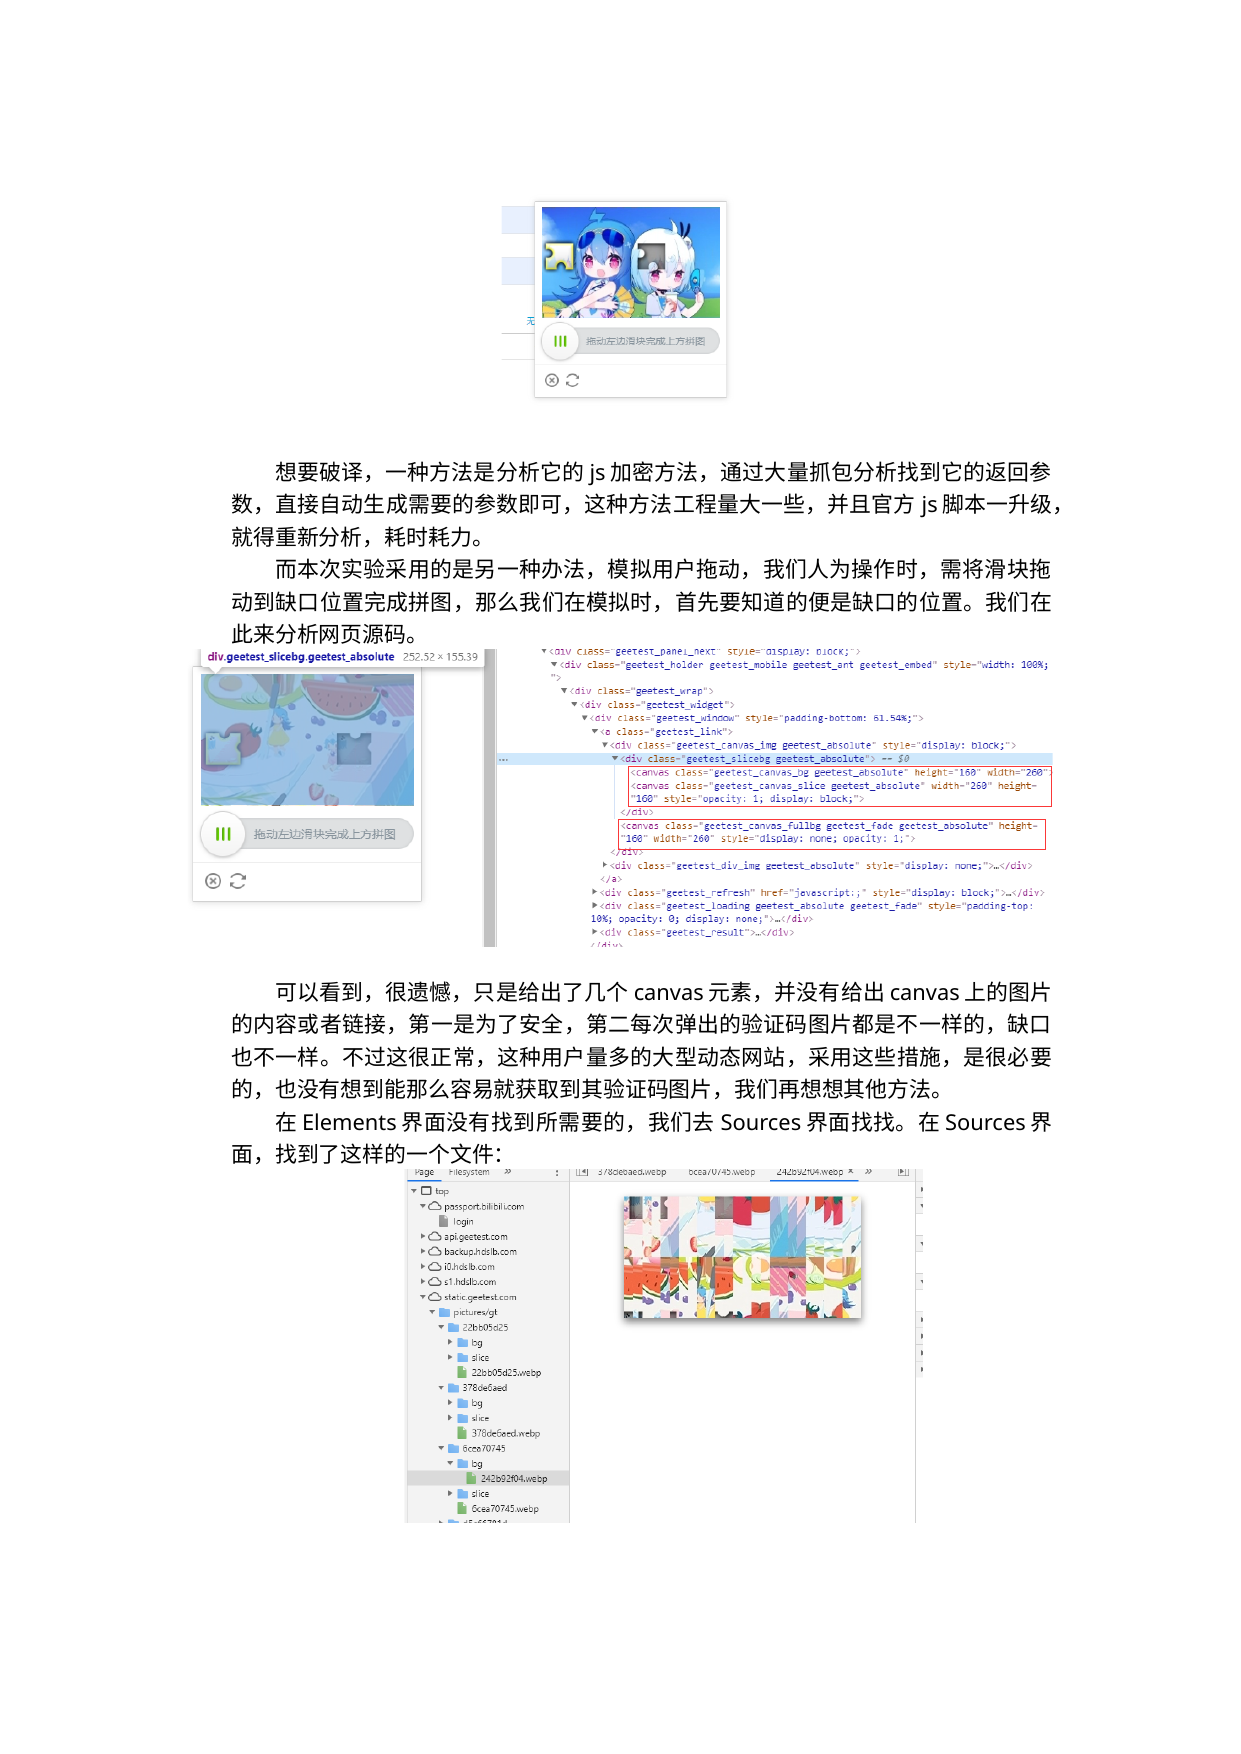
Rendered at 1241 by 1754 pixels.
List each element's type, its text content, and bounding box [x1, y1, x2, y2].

list 想要破译，一种方法是分析它的js加密方法，通过大量抓包分析找到它的返回参数，直接自动生成需要的参数即可，这种方法工程量大一些，并且官方js脚本一升级，就得重新分析，耗时耗力。 [231, 454, 1053, 552]
text 在Elements界面没有找到所需要的，我们去Sources界面找找。在Sources界面，找到了这样的一个文件： [231, 1104, 1053, 1169]
list 而本次实验采用的是另一种办法，模拟用户拖动，我们人为操作时，需将滑块拖动到缺口位置完成拼图，那么我们在模拟时，首先要知道的便是缺口的位置。我们在此来分析网页源码。 [231, 552, 1053, 649]
picture [501, 162, 777, 444]
picture [404, 1169, 923, 1523]
picture [187, 649, 1053, 947]
text 可以看到，很遗憾，只是给出了几个canvas元素，并没有给出canvas上的图片的内容或者链接，第一是为了安全，第二每次弹出的验证码图片都是不一样的，缺口也不一样。不过这很正常，这种用户量多的大型动态网站，采用这些措施，是很必要的，也没有想到能那么容易就获取到其验证码图片，我们再想想其他方法。 [231, 974, 1053, 1104]
